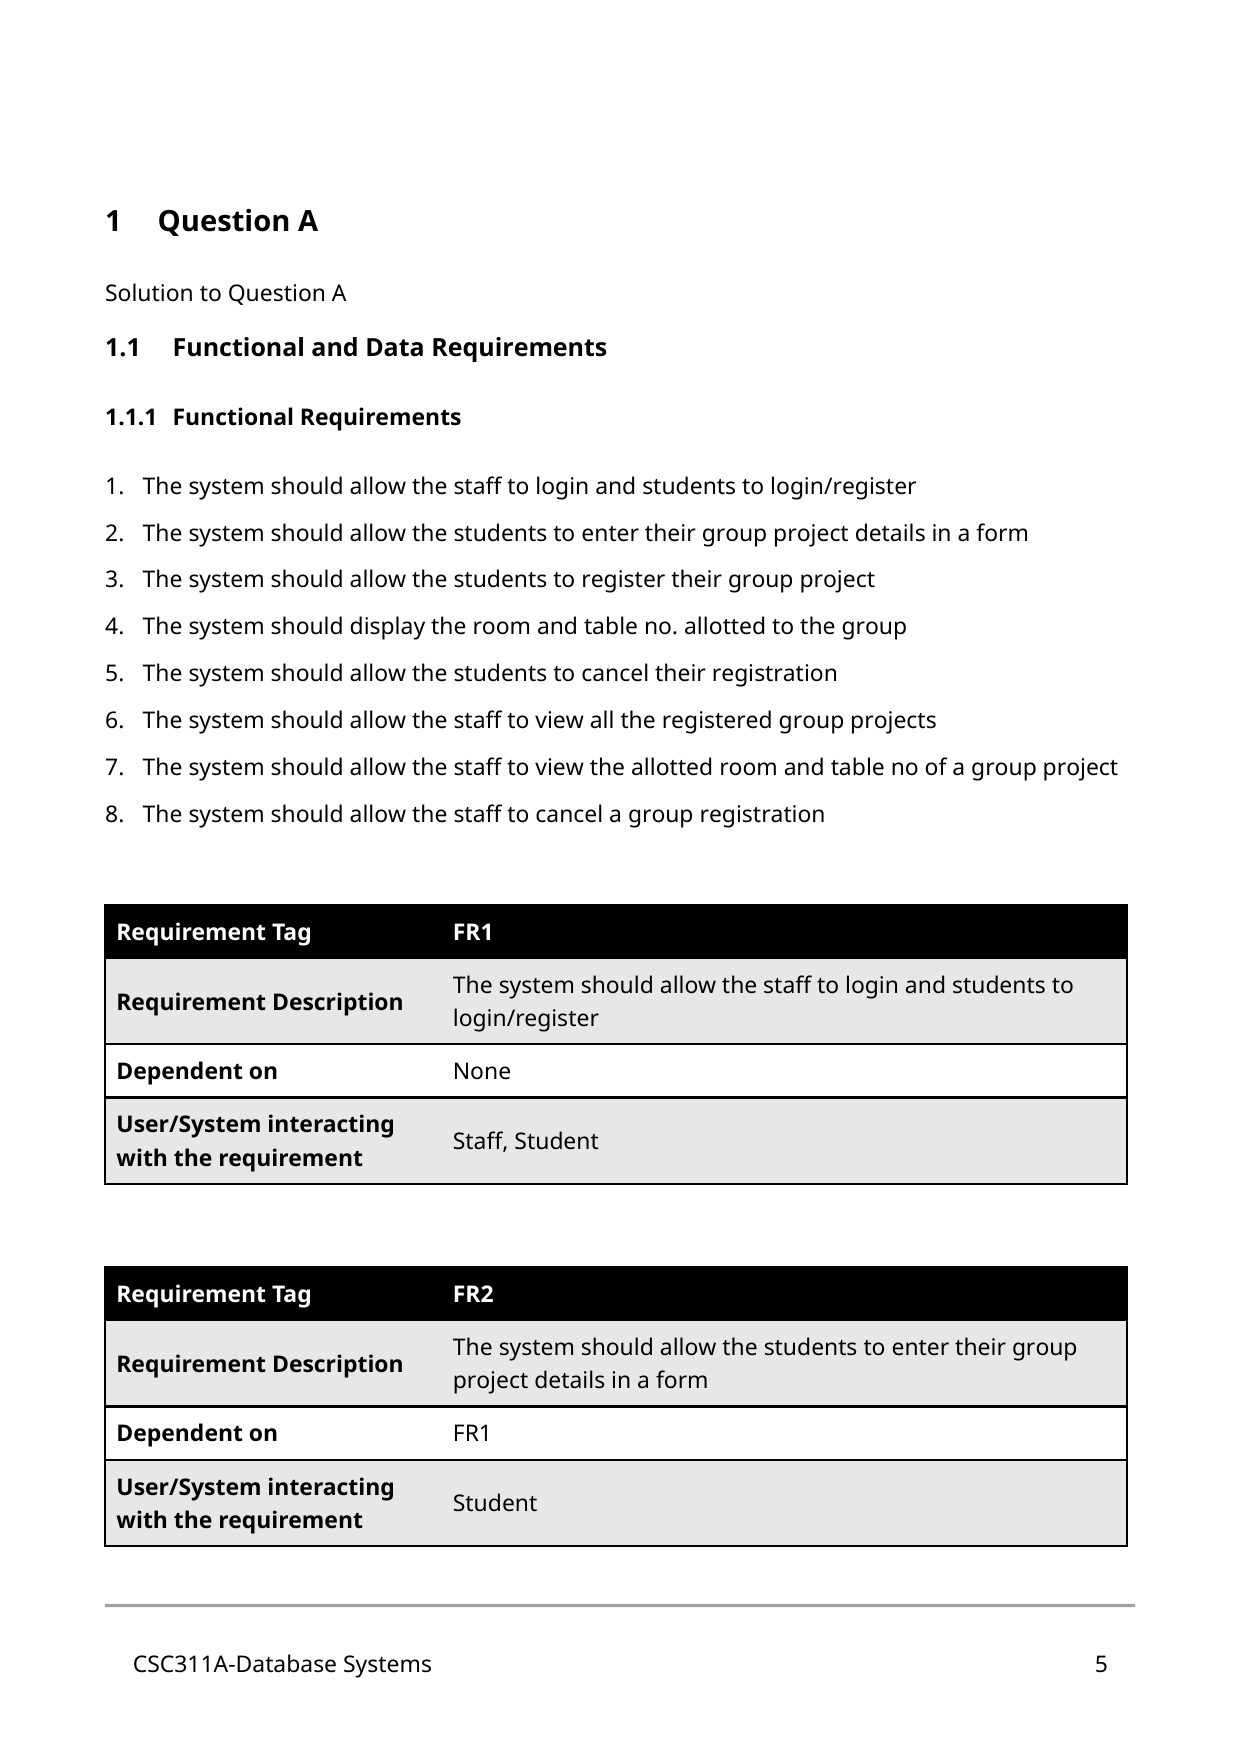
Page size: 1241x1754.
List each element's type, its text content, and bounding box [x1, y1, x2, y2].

text Solution to Question A [105, 277, 1135, 308]
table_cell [106, 1461, 441, 1545]
table_header Requirement Tag [106, 906, 441, 957]
table_cell Dependent on [106, 1408, 441, 1458]
list The system should display the room and table no. allotted to the group [105, 610, 1135, 641]
table_header FR1 [441, 906, 1126, 957]
table_cell The system should allow the staff to login and students to login/register [441, 959, 1126, 1043]
list The system should allow the staff to view the allotted room and table no of a group project [105, 751, 1135, 782]
table_cell Student [441, 1461, 1126, 1545]
list The system should allow the students to enter their group project details in a form [105, 516, 1135, 548]
subtitle Question A [105, 200, 1135, 240]
subtitle Functional and Data Requirements [105, 329, 1135, 363]
table_cell FR1 [441, 1408, 1126, 1458]
table_cell Requirement Description [106, 1321, 441, 1405]
list The system should allow the staff to cancel a group registration [105, 798, 1135, 829]
list The system should allow the students to register their group project [105, 563, 1135, 594]
table_header Requirement Tag [106, 1268, 441, 1319]
list The system should allow the staff to view all the registered group projects [105, 704, 1135, 735]
table_header FR2 [441, 1268, 1126, 1319]
table_cell User/System interacting with the requirement [106, 1099, 441, 1183]
table_cell The system should allow the students to enter their group project details in a form [441, 1321, 1126, 1405]
table_cell Staff, Student [441, 1099, 1126, 1183]
table_cell Dependent on [106, 1045, 441, 1096]
table_cell Requirement Description [106, 959, 441, 1043]
list The system should allow the students to cancel their registration [105, 657, 1135, 688]
table_cell None [441, 1045, 1126, 1096]
list The system should allow the staff to login and students to login/register [105, 469, 1135, 501]
subtitle Functional Requirements [105, 401, 1135, 432]
